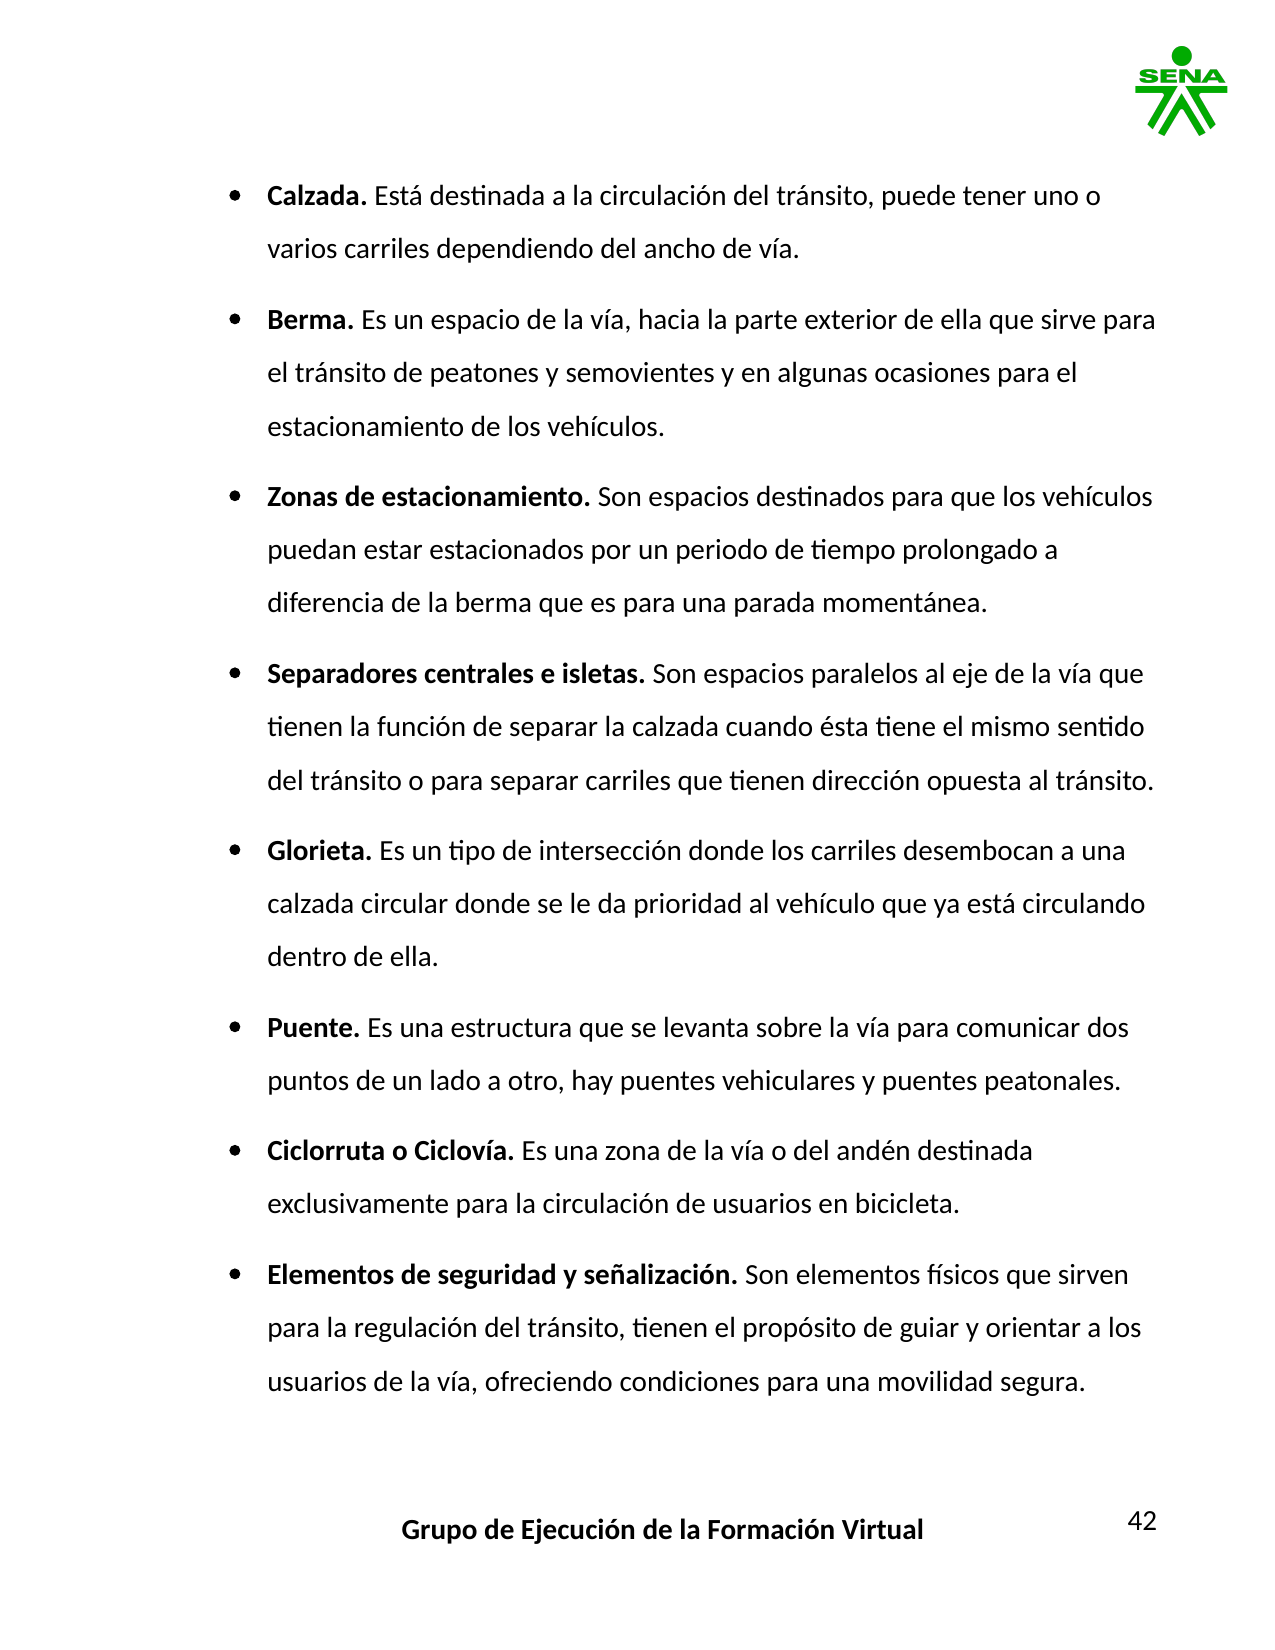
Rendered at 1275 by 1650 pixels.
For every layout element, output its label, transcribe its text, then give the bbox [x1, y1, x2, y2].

list Zonas de estacionamiento. Son espacios destinados para que los vehículos puedan estar estacionados por un periodo de tiempo prolongado a diferencia de la berma que es para una parada momentánea. [230, 478, 1157, 620]
picture [1135, 46, 1228, 136]
list Berma. Es un espacio de la vía, hacia la parte exterior de ella que sirve para el tránsito de peatones y semovientes y en algunas ocasiones para el estacionamiento de los vehículos. [230, 301, 1157, 443]
list Separadores centrales e isletas. Son espacios paralelos al eje de la vía que tienen la función de separar la calzada cuando ésta tiene el mismo sentido del tránsito o para separar carriles que tienen dirección opuesta al tránsito. [230, 655, 1157, 797]
list Elementos de seguridad y señalización. Son elementos físicos que sirven para la regulación del tránsito, tienen el propósito de guiar y orientar a los usuarios de la vía, ofreciendo condiciones para una movilidad segura. [230, 1256, 1157, 1398]
list Calzada. Está destinada a la circulación del tránsito, puede tener uno o varios carriles dependiendo del ancho de vía. [230, 177, 1157, 266]
list Ciclorruta o Ciclovía. Es una zona de la vía o del andén destinada exclusivamente para la circulación de usuarios en bicicleta. [230, 1132, 1157, 1221]
list Puente. Es una estructura que se levanta sobre la vía para comunicar dos puntos de un lado a otro, hay puentes vehiculares y puentes peatonales. [230, 1009, 1157, 1098]
list Glorieta. Es un tipo de intersección donde los carriles desembocan a una calzada circular donde se le da prioridad al vehículo que ya está circulando dentro de ella. [230, 832, 1157, 974]
